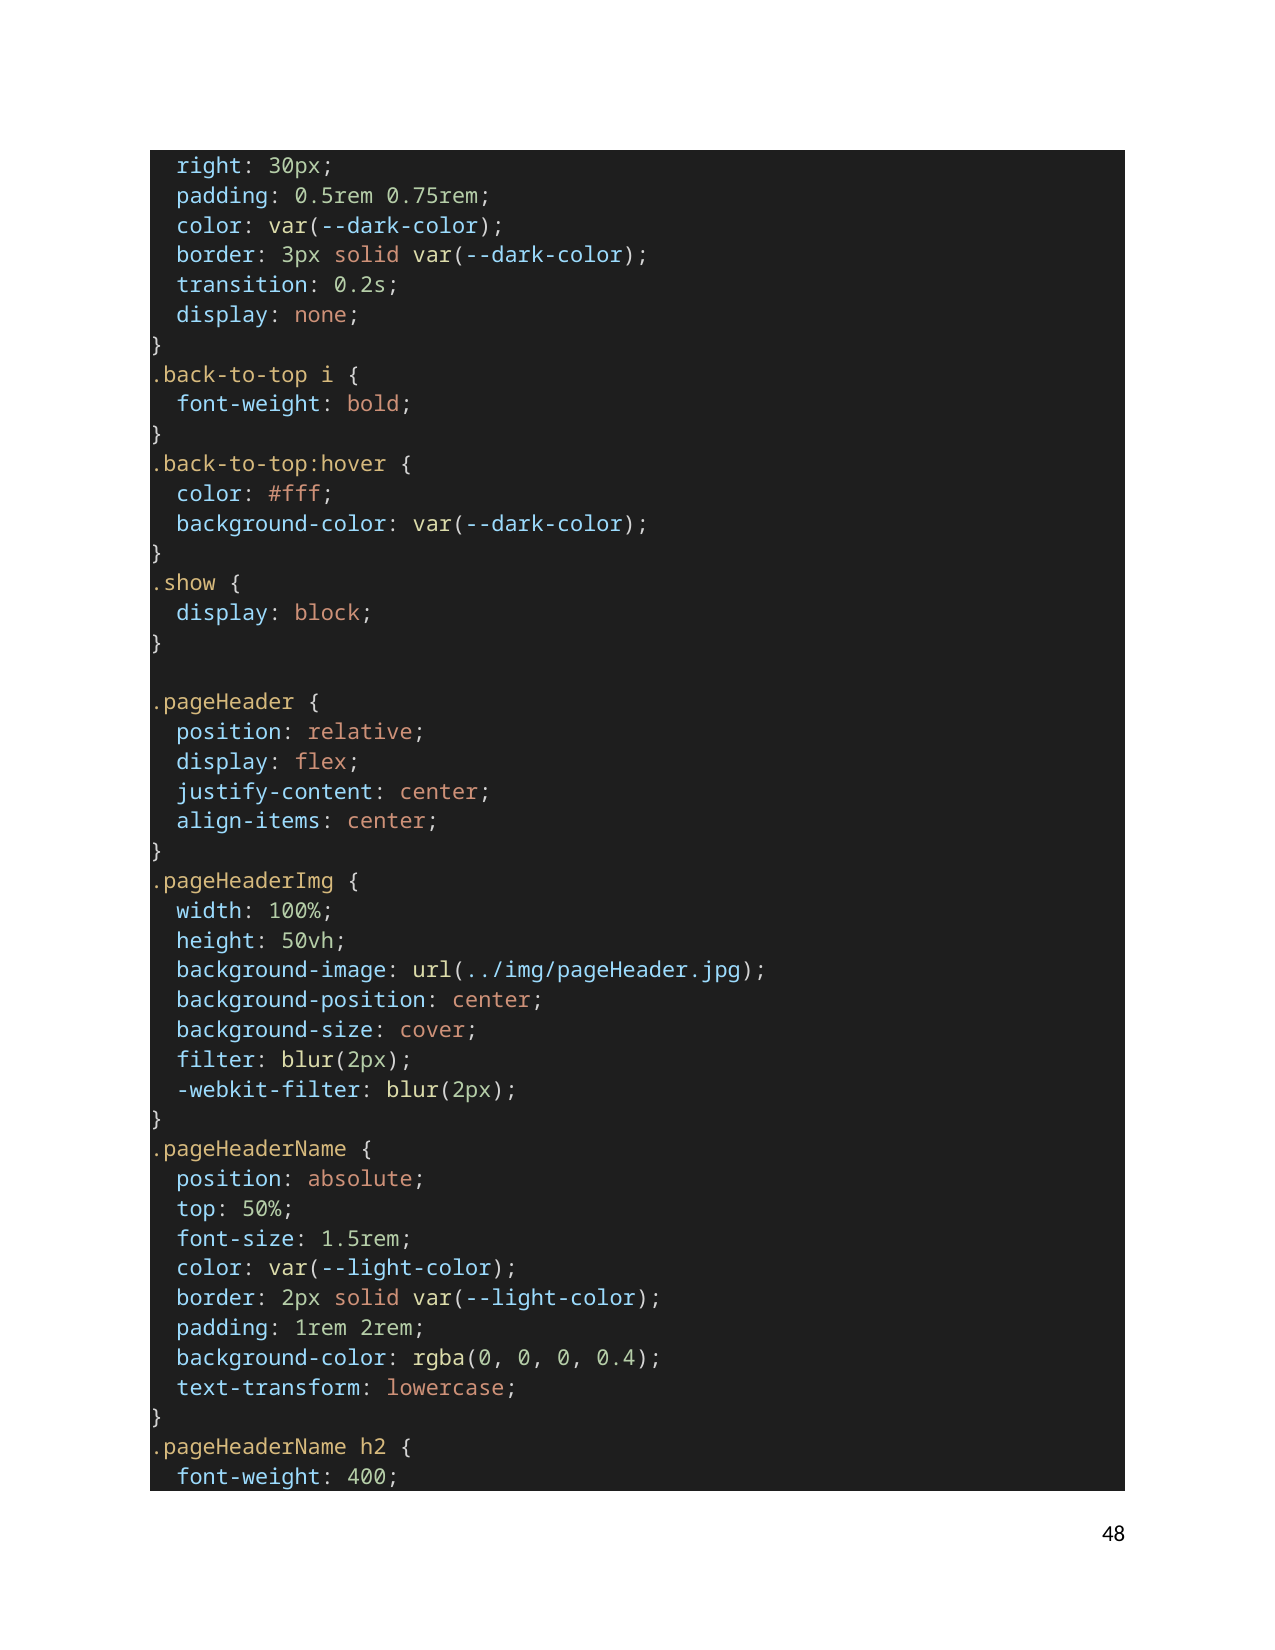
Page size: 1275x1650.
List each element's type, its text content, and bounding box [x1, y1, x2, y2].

text -webkit-filter: blur(2px); [150, 1073, 1125, 1103]
text height: 50vh; [150, 924, 1125, 954]
text display: block; [150, 597, 1125, 627]
text color: #fff; [150, 478, 1125, 507]
text width: 100%; [150, 895, 1125, 924]
text border: 2px solid var(--light-color); [150, 1282, 1125, 1312]
text } [150, 329, 1125, 358]
text text-transform: lowercase; [150, 1371, 1125, 1401]
text display: none; [150, 299, 1125, 329]
text position: absolute; [150, 1163, 1125, 1193]
text background-position: center; [150, 984, 1125, 1014]
text color: var(--dark-color); [150, 209, 1125, 239]
text top: 50%; [150, 1193, 1125, 1222]
text } [150, 418, 1125, 448]
text filter: blur(2px); [150, 1044, 1125, 1073]
text display: flex; [150, 746, 1125, 776]
text } [150, 627, 1125, 656]
text background-color: rgba(0, 0, 0, 0.4); [150, 1342, 1125, 1371]
text padding: 0.5rem 0.75rem; [150, 180, 1125, 209]
text right: 30px; [150, 150, 1125, 180]
text padding: 1rem 2rem; [150, 1312, 1125, 1342]
text .pageHeaderImg { [150, 865, 1125, 895]
text justify-content: center; [150, 776, 1125, 805]
text font-size: 1.5rem; [150, 1222, 1125, 1252]
text align-items: center; [150, 805, 1125, 835]
text color: var(--light-color); [150, 1252, 1125, 1282]
text } [150, 1401, 1125, 1431]
text font-weight: 400; [150, 1461, 1125, 1491]
text font-weight: bold; [150, 388, 1125, 418]
text .pageHeader { [150, 686, 1125, 716]
text } [150, 835, 1125, 865]
text .back-to-top:hover { [150, 448, 1125, 478]
text .pageHeaderName h2 { [150, 1431, 1125, 1461]
text .back-to-top i { [150, 358, 1125, 388]
text background-image: url(../img/pageHeader.jpg); [150, 954, 1125, 984]
text } [150, 1103, 1125, 1133]
text transition: 0.2s; [150, 269, 1125, 299]
text background-color: var(--dark-color); [150, 507, 1125, 537]
text border: 3px solid var(--dark-color); [150, 239, 1125, 269]
text background-size: cover; [150, 1014, 1125, 1044]
text } [150, 537, 1125, 567]
text position: relative; [150, 716, 1125, 746]
text .show { [150, 567, 1125, 597]
text .pageHeaderName { [150, 1133, 1125, 1163]
